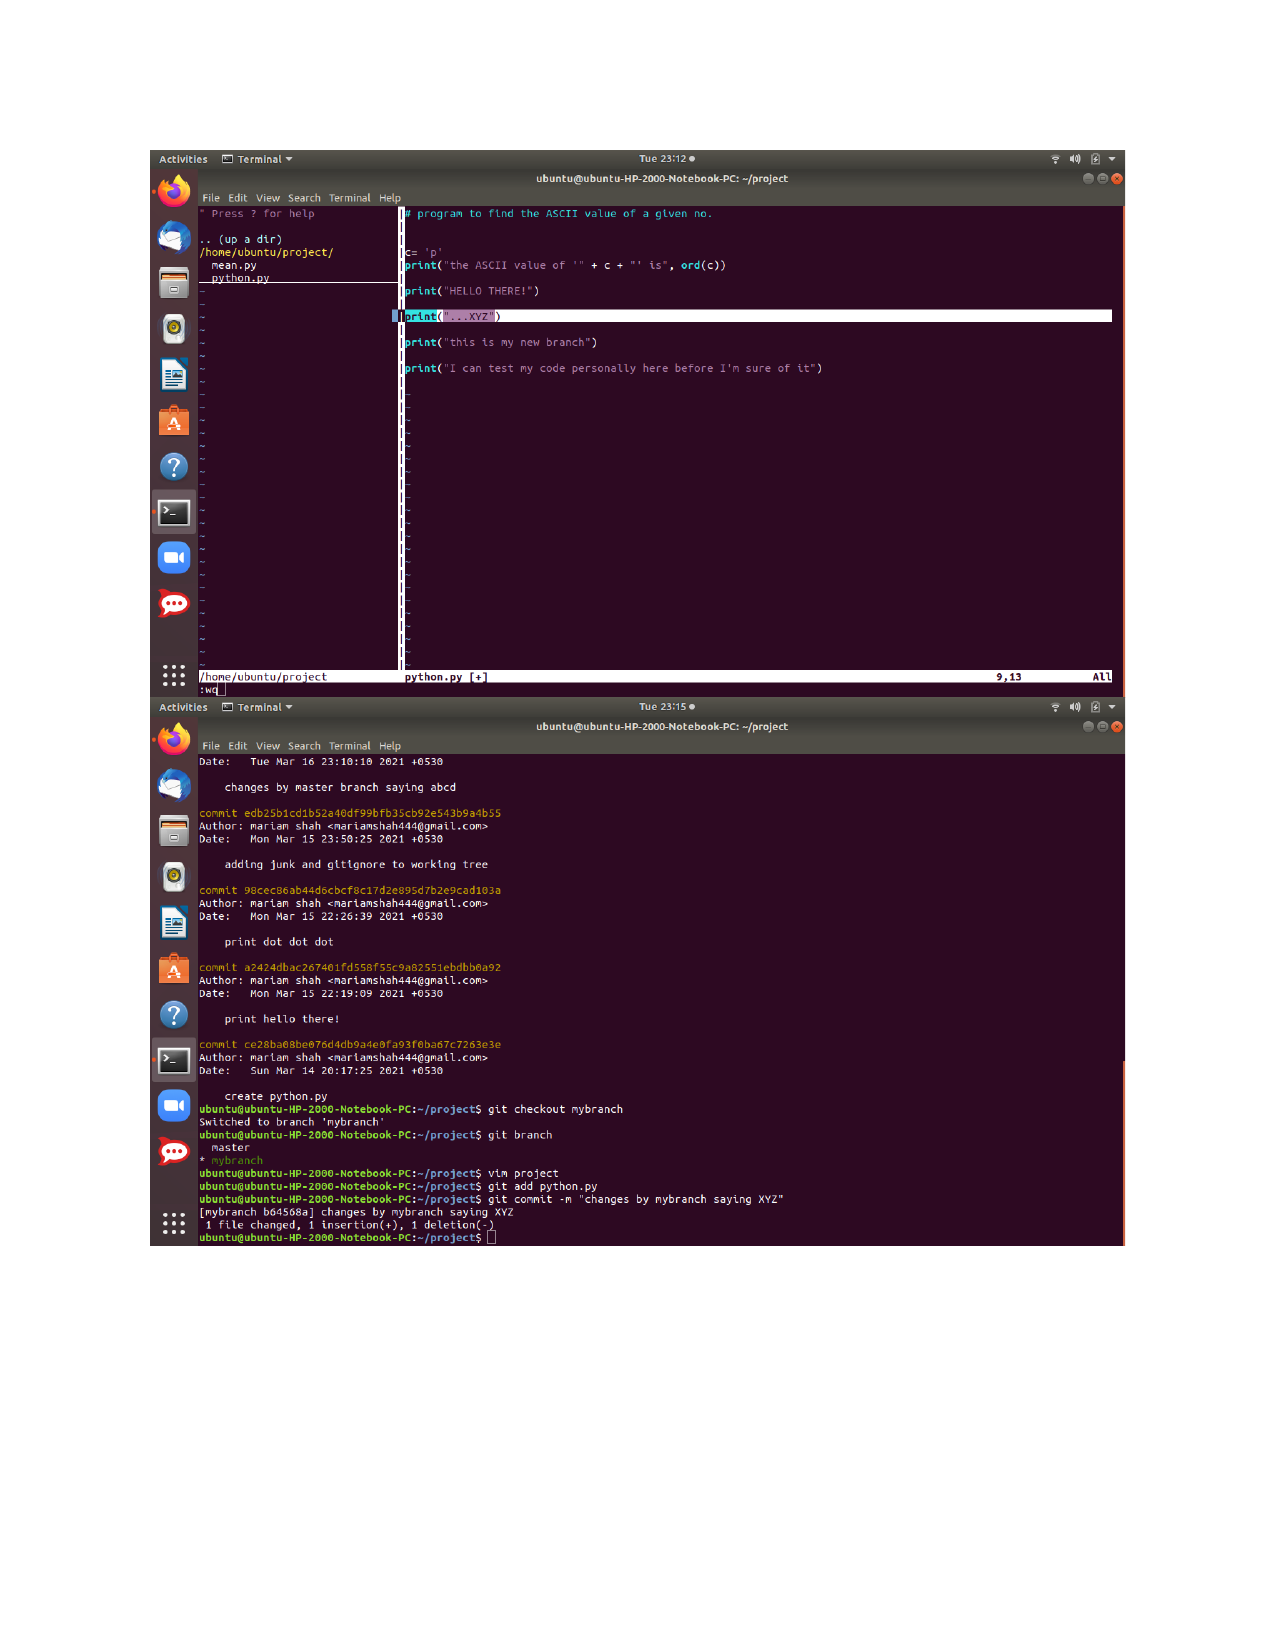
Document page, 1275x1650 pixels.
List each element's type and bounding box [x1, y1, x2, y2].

picture [150, 150, 1125, 1246]
